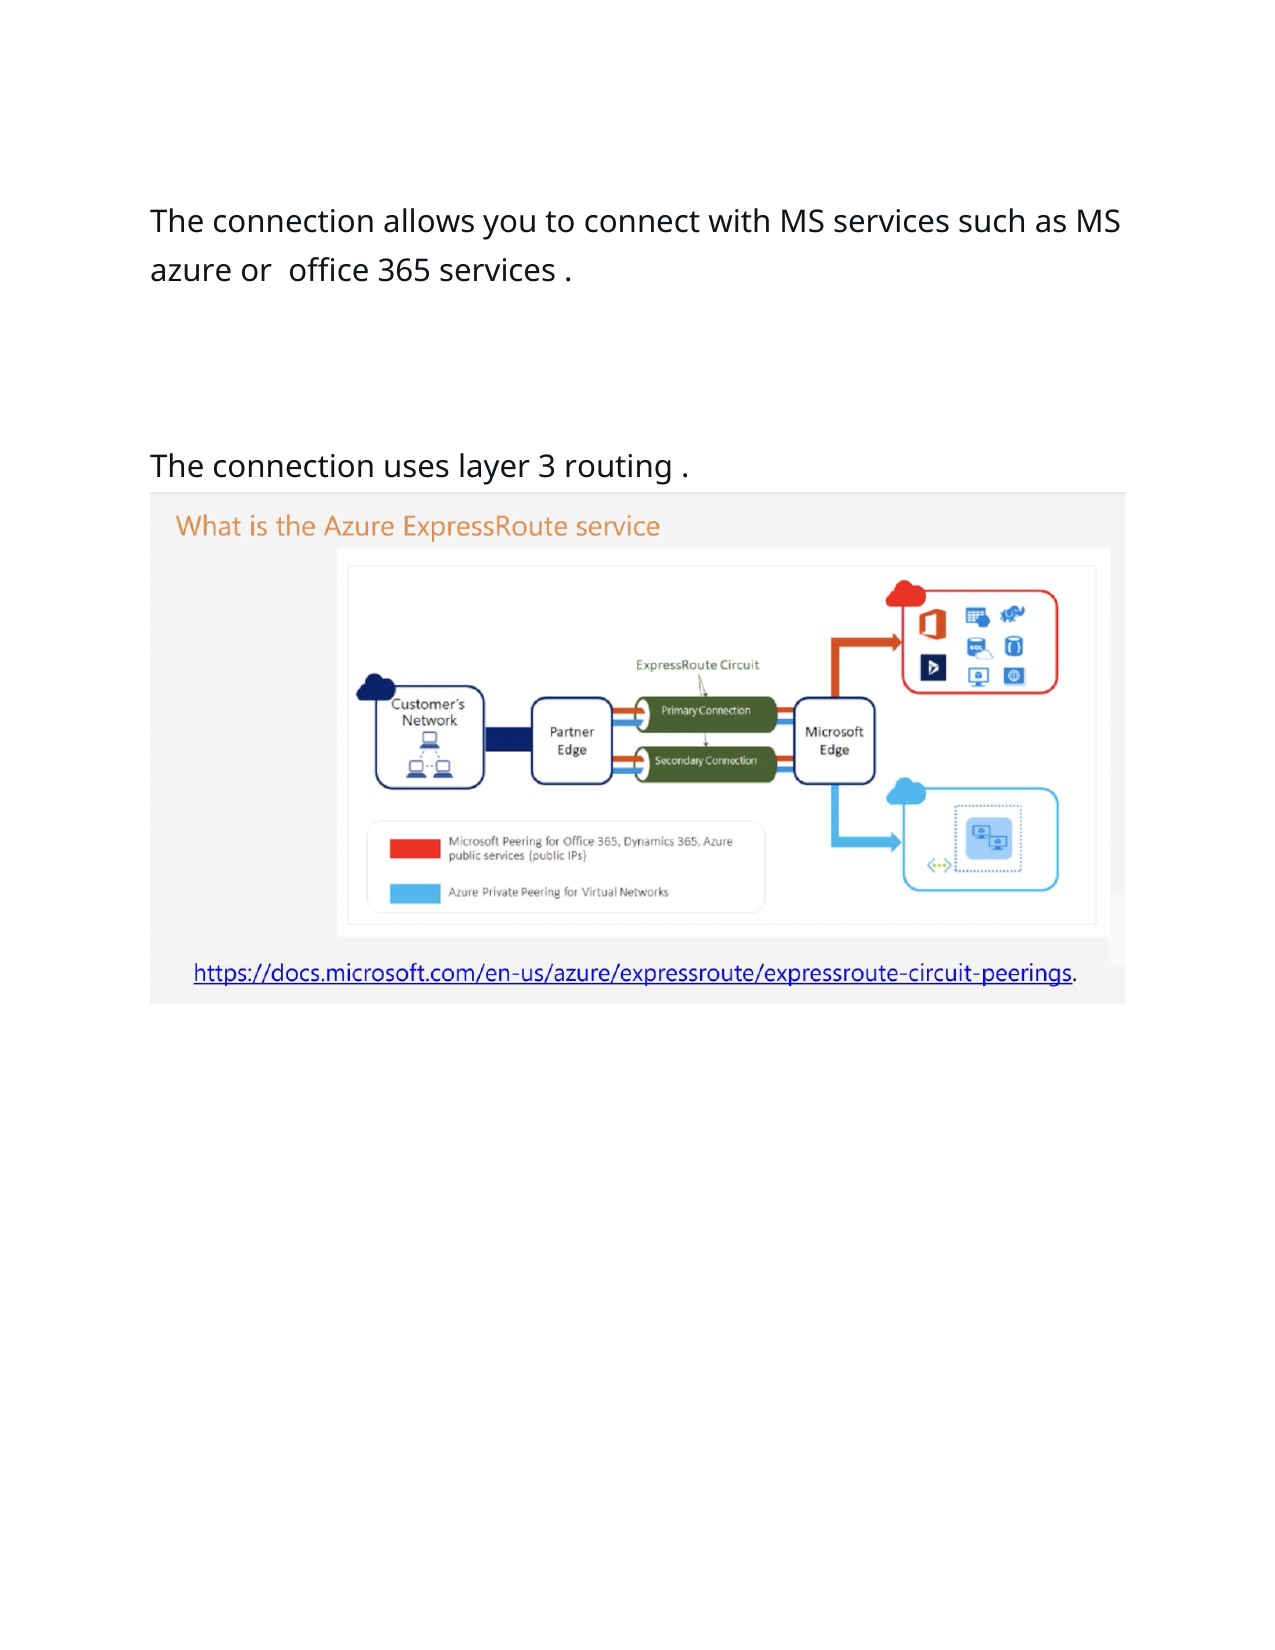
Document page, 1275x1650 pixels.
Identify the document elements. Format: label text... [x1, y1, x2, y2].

picture [150, 492, 1125, 1004]
text The connection allows you to connect with MS services such as MS azure or office 365 services . [150, 199, 1125, 291]
text The connection uses layer 3 routing . [150, 444, 1125, 486]
